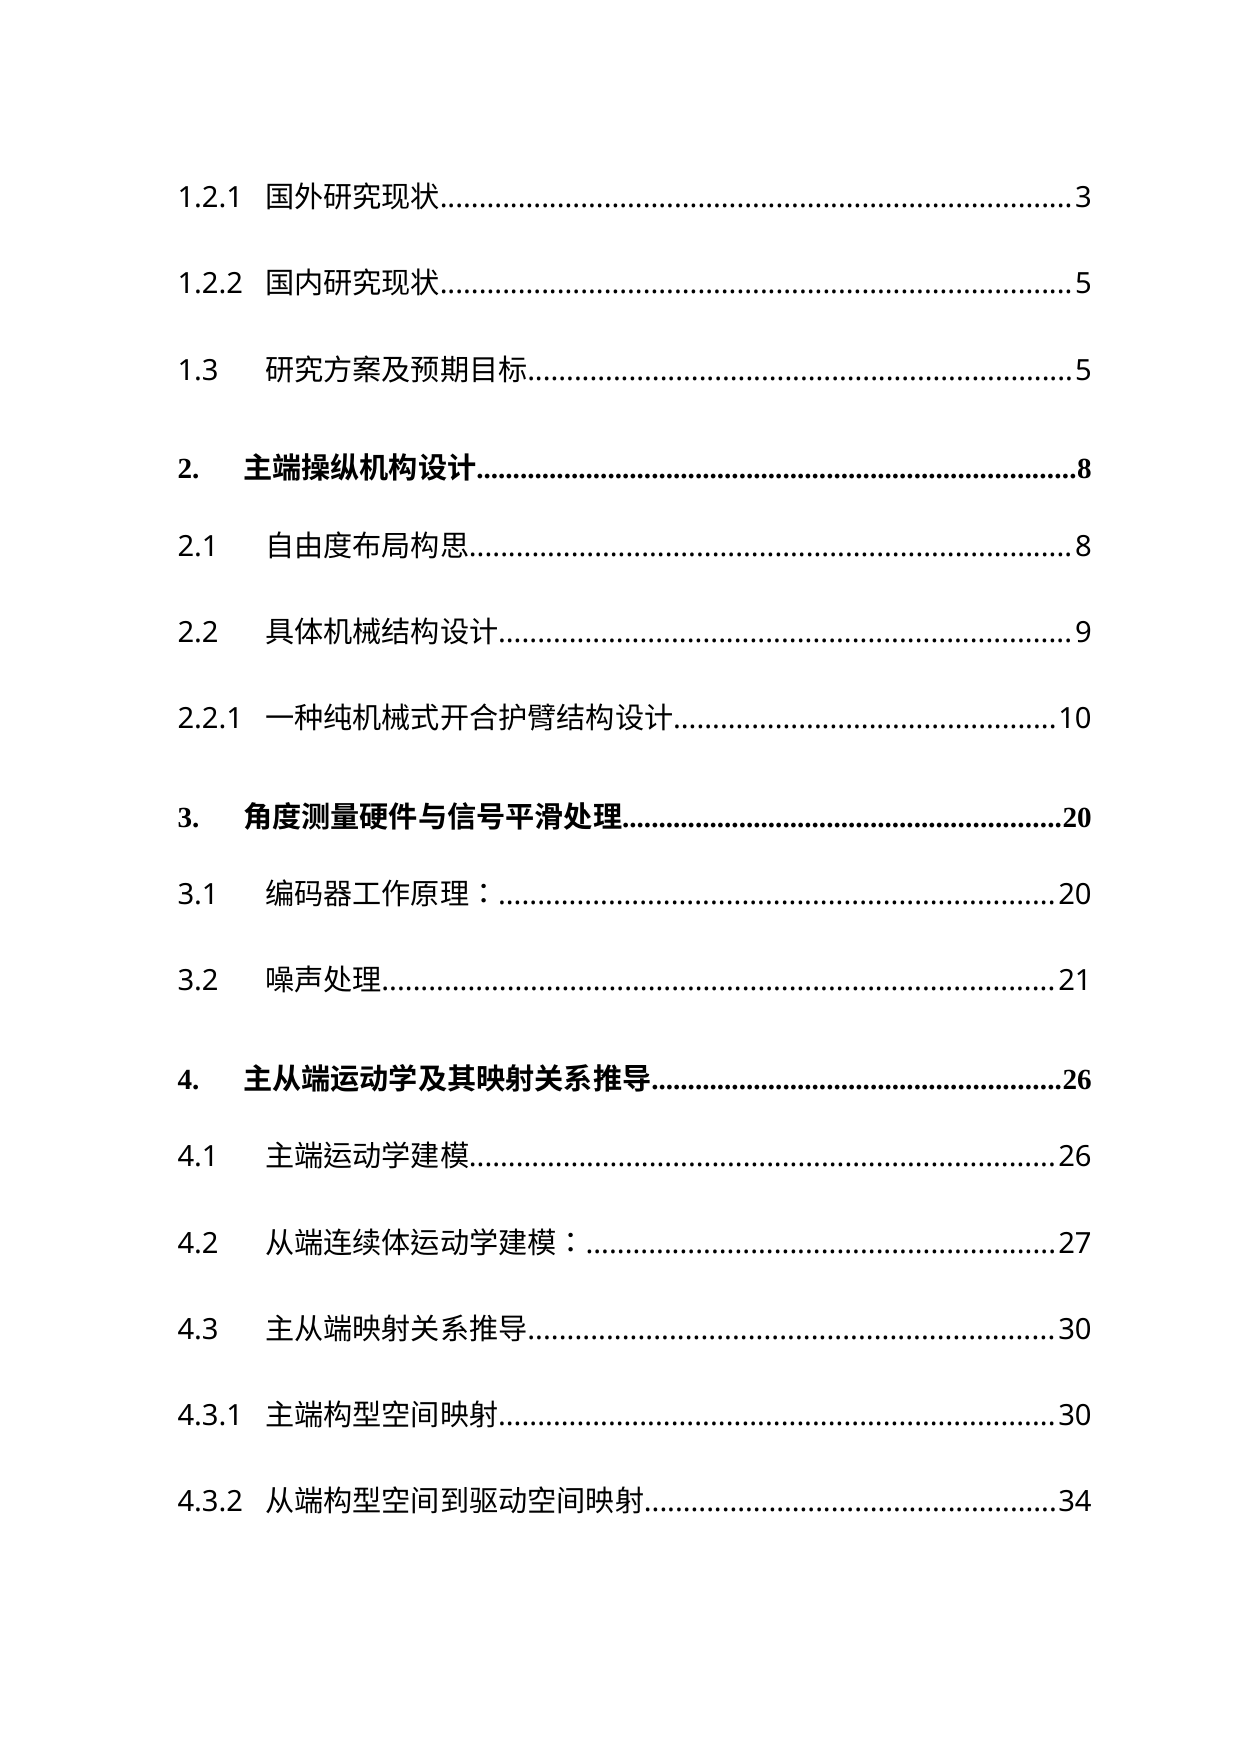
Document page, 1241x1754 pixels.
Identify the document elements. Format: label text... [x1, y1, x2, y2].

text 3.1 编码器工作原理： 20 [177, 859, 1092, 924]
text 3.2 噪声处理 21 [177, 946, 1092, 1011]
text 1.3 研究方案及预期目标 5 [177, 335, 1092, 400]
text 3. 角度测量硬件与信号平滑处理 20 [177, 782, 1092, 847]
text 2.2.1 一种纯机械式开合护臂结构设计 10 [177, 683, 1092, 748]
text 2. 主端操纵机构设计 8 [177, 433, 1092, 498]
text 4.3.1 主端构型空间映射 30 [177, 1380, 1092, 1445]
text 2.1 自由度布局构思 8 [177, 511, 1092, 576]
text 4.3 主从端映射关系推导 30 [177, 1294, 1092, 1359]
text 4.2 从端连续体运动学建模： 27 [177, 1208, 1092, 1273]
text 4. 主从端运动学及其映射关系推导 26 [177, 1044, 1092, 1109]
text 2.2 具体机械结构设计 9 [177, 597, 1092, 662]
text 4.3.2 从端构型空间到驱动空间映射 34 [177, 1466, 1092, 1531]
text 1.2.1 国外研究现状 3 [177, 163, 1092, 228]
text 4.1 主端运动学建模 26 [177, 1122, 1092, 1187]
text 1.2.2 国内研究现状 5 [177, 249, 1092, 314]
